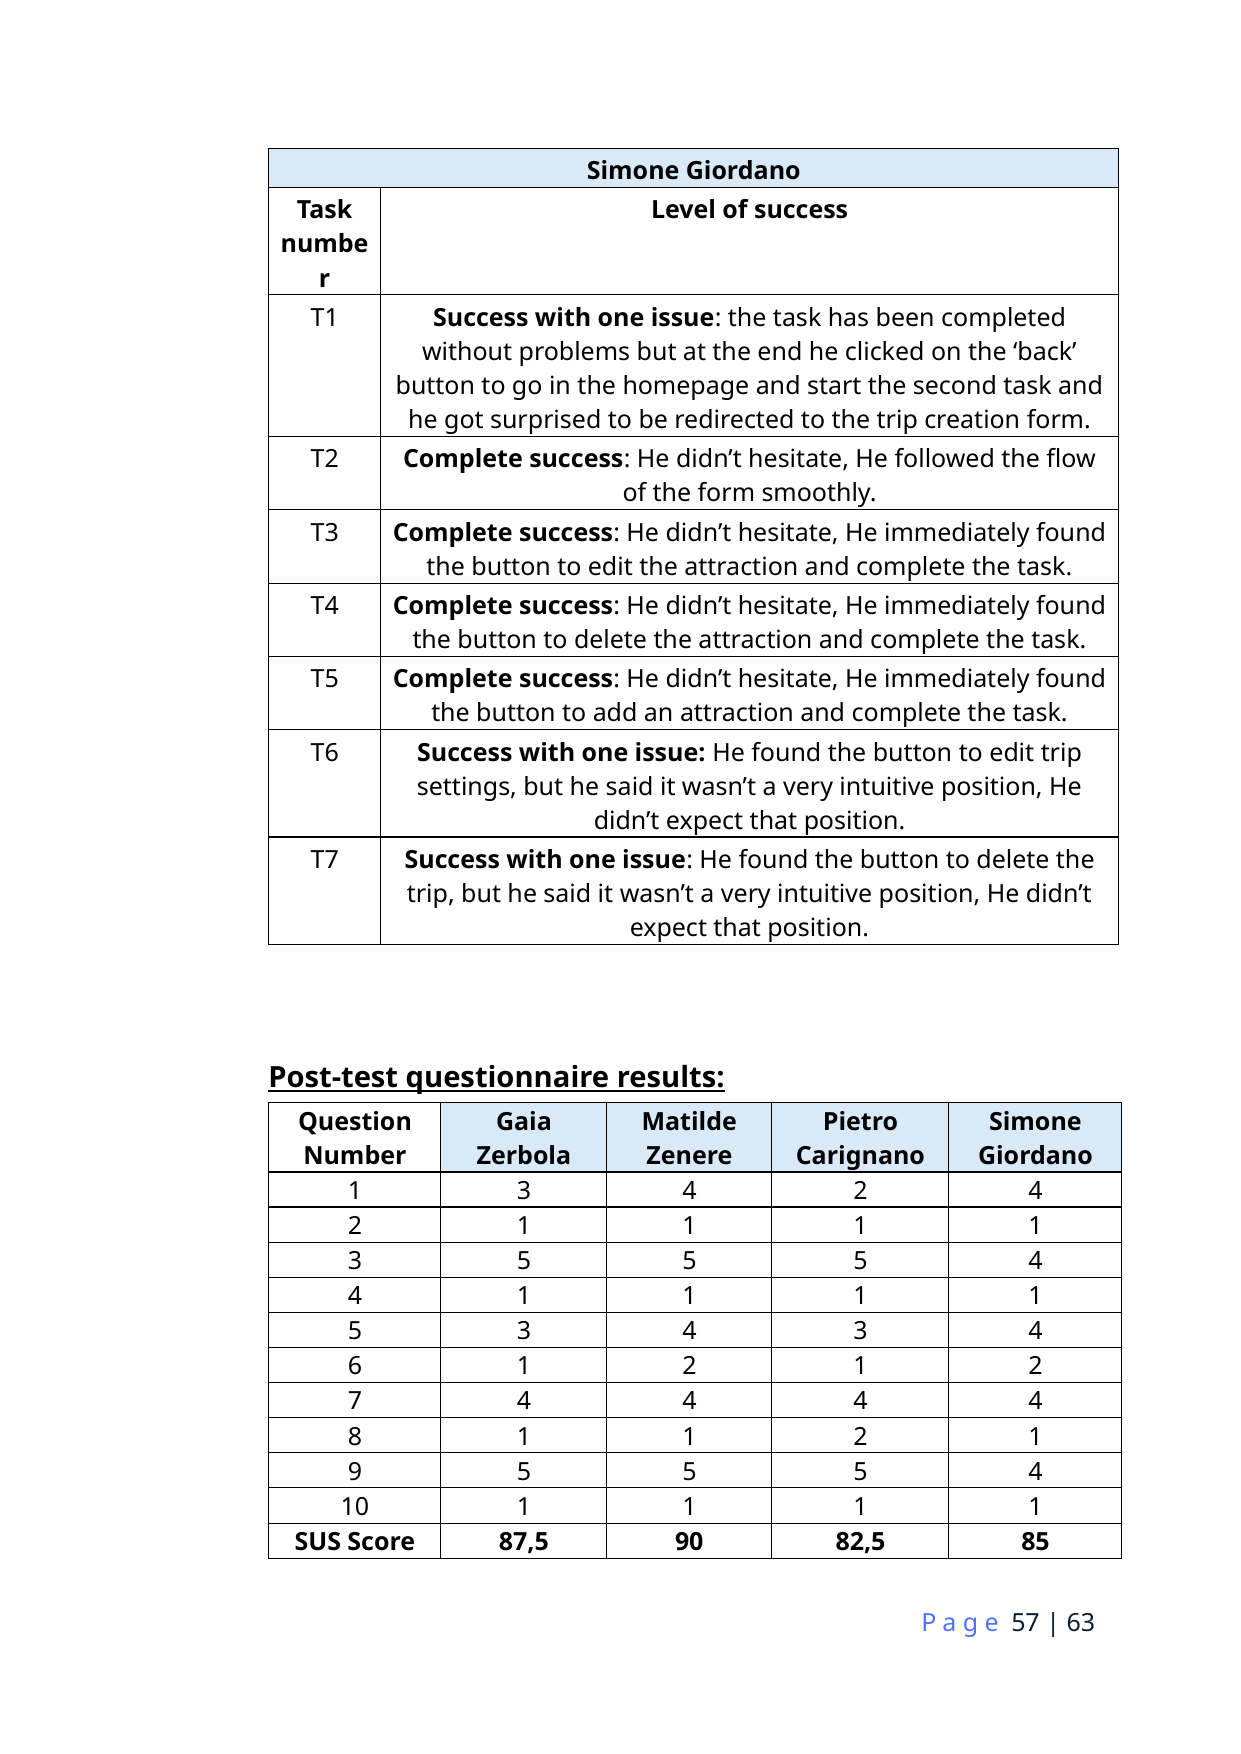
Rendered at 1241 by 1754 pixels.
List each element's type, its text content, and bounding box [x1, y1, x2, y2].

table_cell 90 [607, 1524, 771, 1557]
table_cell 4 [949, 1243, 1121, 1277]
table_cell Complete success: He didn’t hesitate, He followed the flow of the form smoothly. [381, 437, 1118, 509]
table_header Simone Giordano [949, 1103, 1121, 1171]
table_cell 8 [269, 1418, 440, 1452]
table_cell 1 [772, 1278, 948, 1312]
table_cell 5 [772, 1453, 948, 1487]
table_cell Success with one issue: He found the button to edit trip settings, but he said it wasn’t a very intuitive position, He didn’t expect that position. [381, 730, 1118, 836]
table_cell 4 [949, 1313, 1121, 1347]
table_header Simone Giordano [269, 149, 1118, 187]
table_cell 4 [269, 1278, 440, 1312]
table_header Question Number [269, 1103, 440, 1171]
table_cell 5 [772, 1243, 948, 1277]
table_cell 7 [269, 1383, 440, 1417]
table_cell 4 [949, 1173, 1121, 1206]
table_cell 1 [269, 1173, 440, 1206]
table_cell 4 [607, 1383, 771, 1417]
table_cell 4 [441, 1383, 606, 1417]
table_cell 1 [607, 1278, 771, 1312]
table_cell 2 [772, 1418, 948, 1452]
table_cell Complete success: He didn’t hesitate, He immediately found the button to edit the attraction and complete the task. [381, 510, 1118, 582]
table_header Gaia Zerbola [441, 1103, 606, 1171]
table_cell T3 [269, 510, 380, 582]
table_cell 3 [441, 1173, 606, 1206]
table_cell 4 [949, 1453, 1121, 1487]
table_cell 1 [441, 1418, 606, 1452]
table_cell T4 [269, 584, 380, 656]
table_cell 1 [949, 1278, 1121, 1312]
table_cell 4 [949, 1383, 1121, 1417]
table_cell T1 [269, 295, 380, 436]
table_cell 5 [441, 1453, 606, 1487]
table_cell 6 [269, 1348, 440, 1382]
table_cell 1 [949, 1418, 1121, 1452]
table_cell 1 [772, 1208, 948, 1242]
table_cell Success with one issue: He found the button to delete the trip, but he said it wasn’t a very intuitive position, He didn’t expect that position. [381, 838, 1118, 944]
table_cell T5 [269, 657, 380, 729]
table_cell Task number [269, 188, 380, 294]
table_cell 2 [607, 1348, 771, 1382]
table_cell 2 [949, 1348, 1121, 1382]
table_cell 5 [441, 1243, 606, 1277]
table_cell 4 [772, 1383, 948, 1417]
table_cell 1 [949, 1208, 1121, 1242]
table_cell 9 [269, 1453, 440, 1487]
table_cell Complete success: He didn’t hesitate, He immediately found the button to delete the attraction and complete the task. [381, 584, 1118, 656]
table_cell 85 [949, 1524, 1121, 1557]
table_cell 82,5 [772, 1524, 948, 1557]
table_cell 5 [607, 1243, 771, 1277]
table_cell Level of success [381, 188, 1118, 294]
table_cell 10 [269, 1488, 440, 1522]
table_cell SUS Score [269, 1524, 440, 1557]
table_cell 1 [441, 1348, 606, 1382]
table_header Matilde Zenere [607, 1103, 771, 1171]
table_cell 4 [607, 1173, 771, 1206]
table_cell 3 [772, 1313, 948, 1347]
table_cell 2 [269, 1208, 440, 1242]
table_header Pietro Carignano [772, 1103, 948, 1171]
table_cell T2 [269, 437, 380, 509]
table_cell 5 [607, 1453, 771, 1487]
table_cell 1 [441, 1488, 606, 1522]
table_cell 1 [441, 1278, 606, 1312]
table_cell 1 [441, 1208, 606, 1242]
table_cell Complete success: He didn’t hesitate, He immediately found the button to add an attraction and complete the task. [381, 657, 1118, 729]
table_cell 1 [949, 1488, 1121, 1522]
table_cell 87,5 [441, 1524, 606, 1557]
table_cell 2 [772, 1173, 948, 1206]
table_cell T7 [269, 838, 380, 944]
table_cell 4 [607, 1313, 771, 1347]
table_cell Success with one issue: the task has been completed without problems but at the end he clicked on the ‘back’ button to go in the homepage and start the second task and he got surprised to be redirected to the trip creation form. [381, 295, 1118, 436]
table_cell 1 [772, 1488, 948, 1522]
table_cell 1 [772, 1348, 948, 1382]
table_cell 1 [607, 1488, 771, 1522]
table_cell T6 [269, 730, 380, 836]
table_cell 1 [607, 1208, 771, 1242]
table_cell 1 [607, 1418, 771, 1452]
subtitle Post-test questionnaire results: [268, 1057, 1122, 1096]
table_cell 5 [269, 1313, 440, 1347]
table_cell 3 [269, 1243, 440, 1277]
table_cell 3 [441, 1313, 606, 1347]
